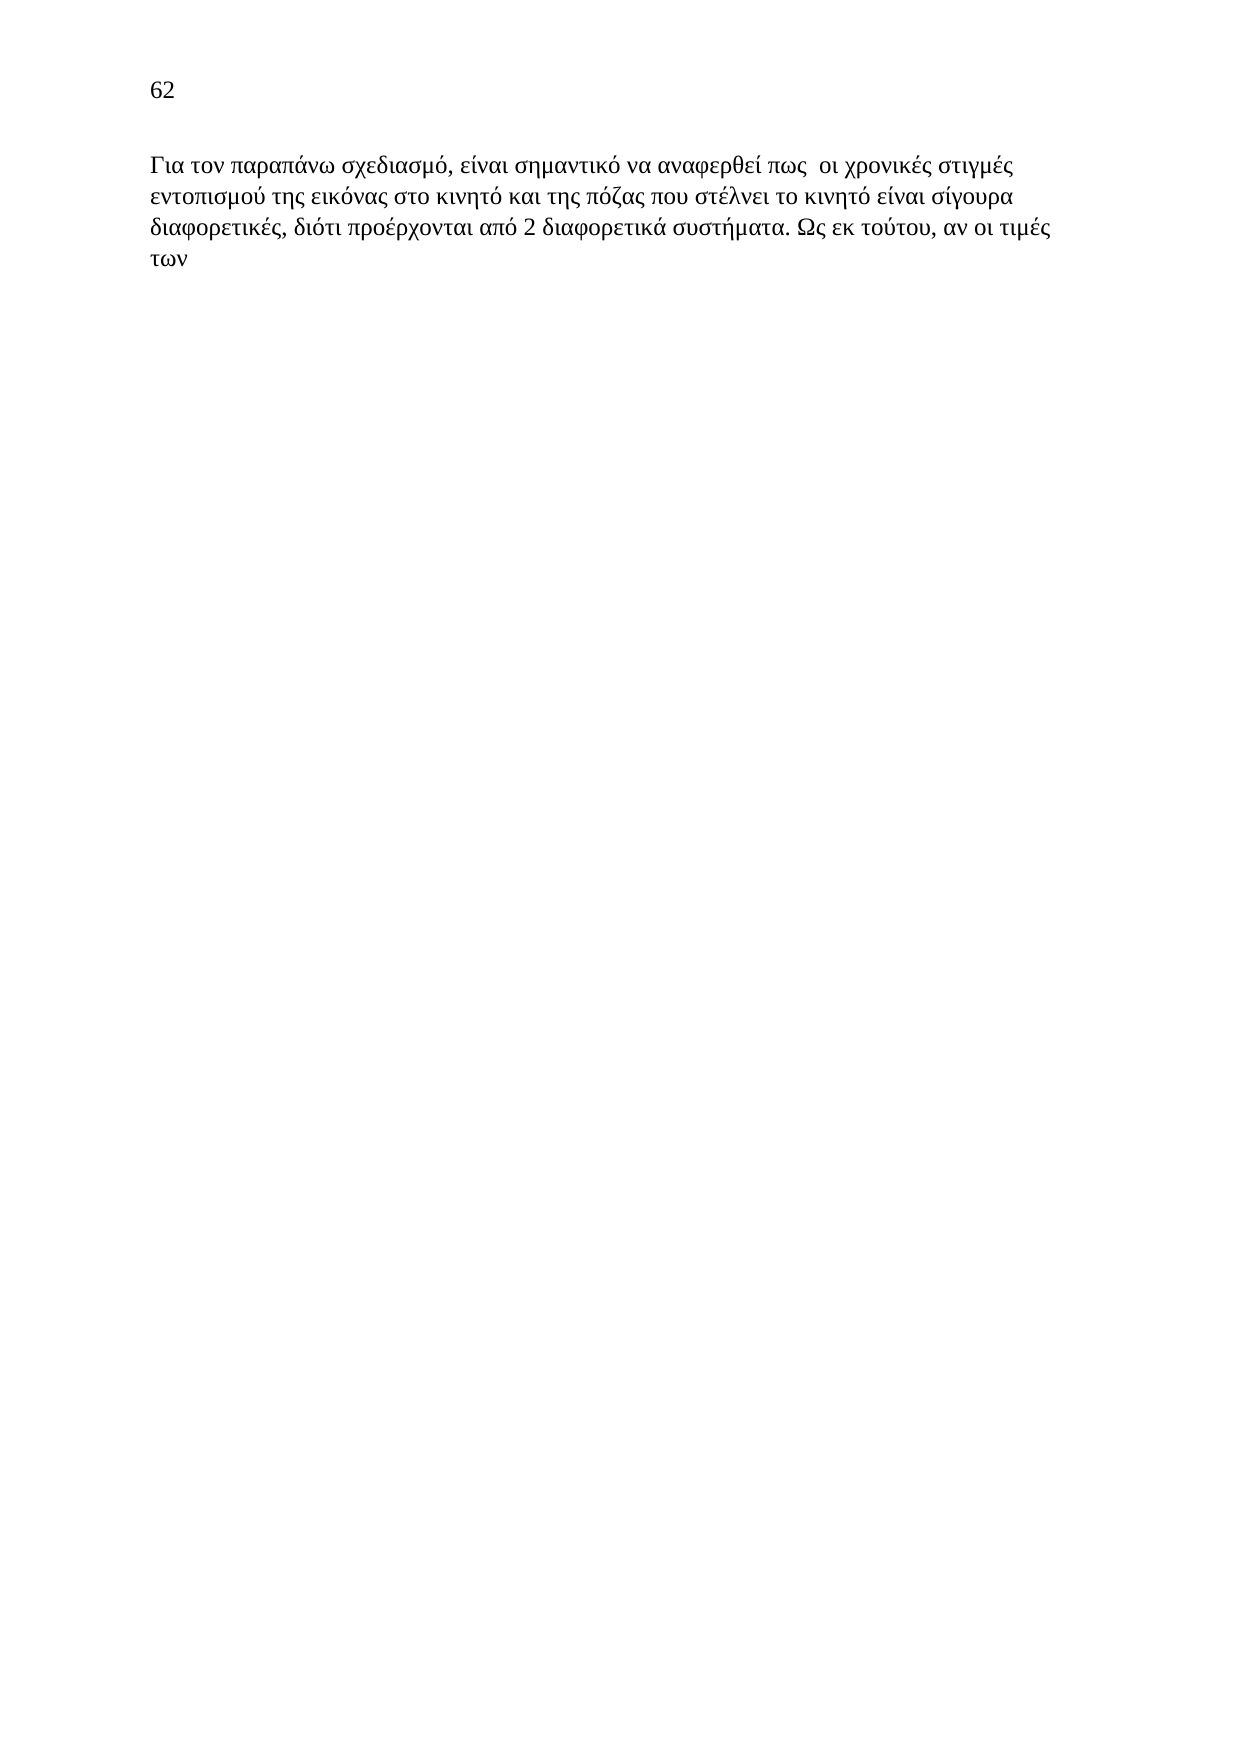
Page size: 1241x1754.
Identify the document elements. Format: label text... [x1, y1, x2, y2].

text Για τον παραπάνω σχεδιασμό, είναι σημαντικό να αναφερθεί πως οι χρονικές στιγμές εντοπισμού της εικόνας στο κινητό και της πόζας που στέλνει το κινητό είναι σίγουρα διαφορετικές, διότι προέρχονται από 2 διαφορετικά συστήματα. Ως εκ τούτου, αν οι τιμές των [150, 150, 1090, 272]
